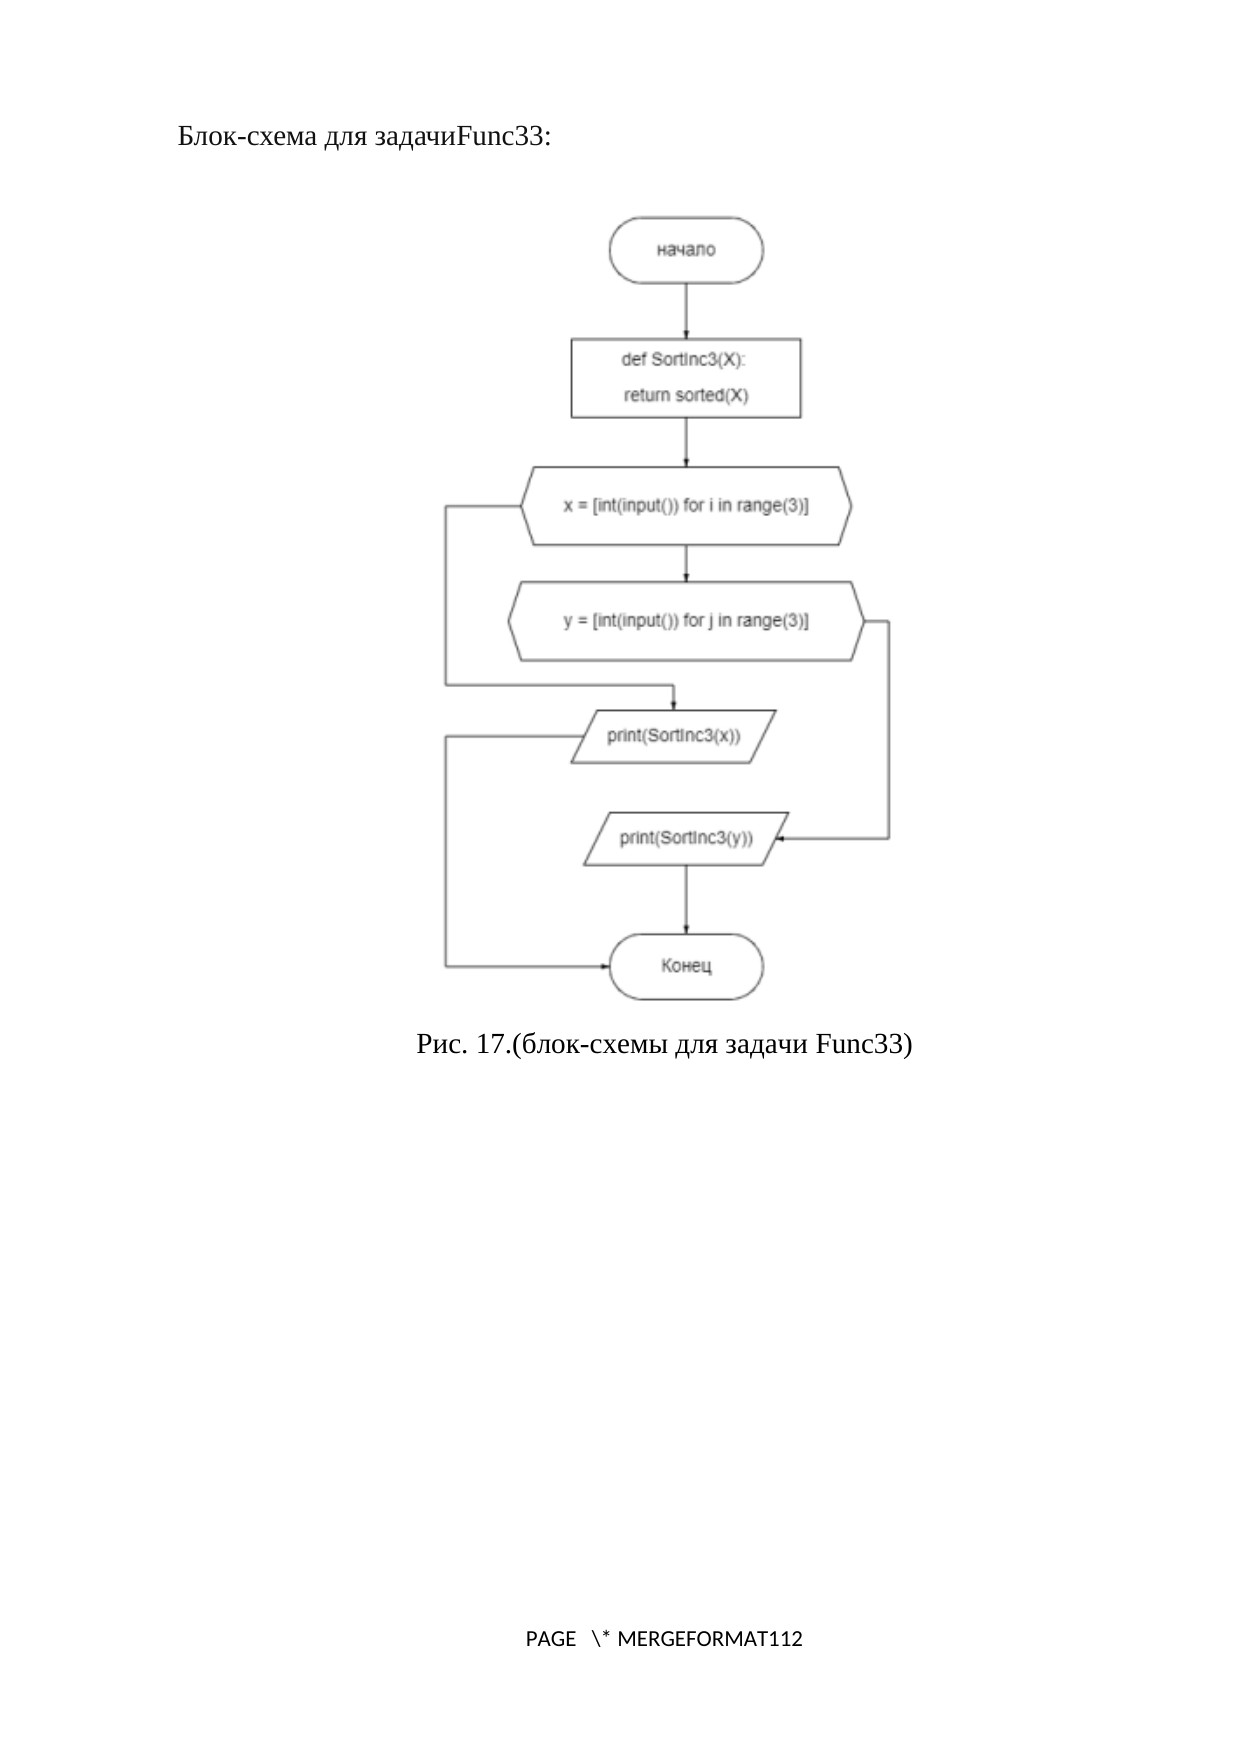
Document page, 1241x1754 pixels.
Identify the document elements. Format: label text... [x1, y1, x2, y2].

text Блок-схема для задачиFunc33: [177, 118, 1152, 152]
text Рис. 17.(блок-схемы для задачи Func33) [177, 1026, 1152, 1060]
picture [379, 151, 950, 1022]
